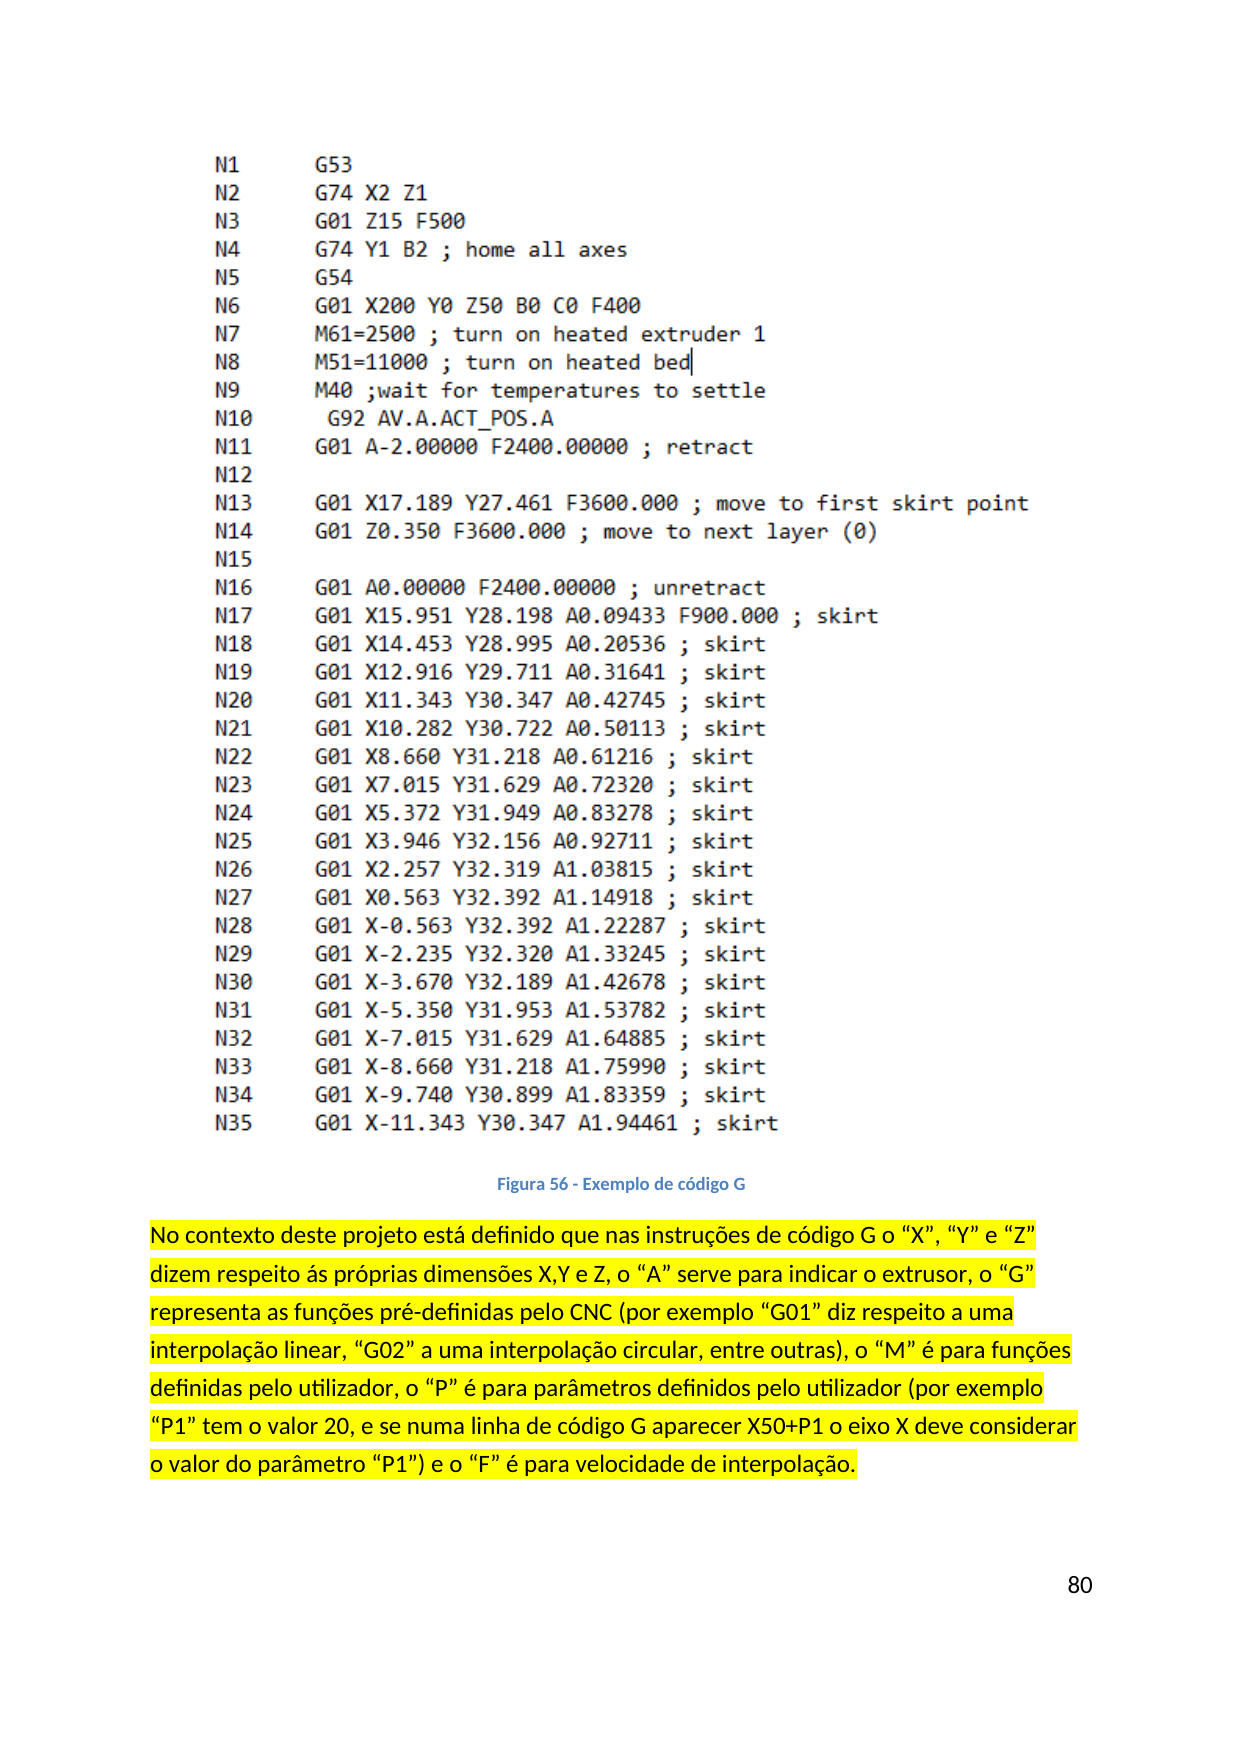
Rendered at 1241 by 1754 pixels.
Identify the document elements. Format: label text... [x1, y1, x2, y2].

picture [209, 150, 1033, 1140]
text No contexto deste projeto está definido que nas instruções de código G o “X”, “Y” e “Z” dizem respeito ás próprias dimensões X,Y e Z, o “A” serve para indicar o extrusor, o “G” representa as funções pré-definidas pelo CNC (por exemplo “G01” diz respeito a uma interpolação linear, “G02” a uma interpolação circular, entre outras), o “M” é para funções definidas pelo utilizador, o “P” é para parâmetros definidos pelo utilizador (por exemplo “P1” tem o valor 20, e se numa linha de código G aparecer X50+P1 o eixo X deve considerar o valor do parâmetro “P1”) e o “F” é para velocidade de interpolação. [150, 1220, 1092, 1479]
text Figura 56 - Exemplo de código G [150, 1172, 1092, 1195]
